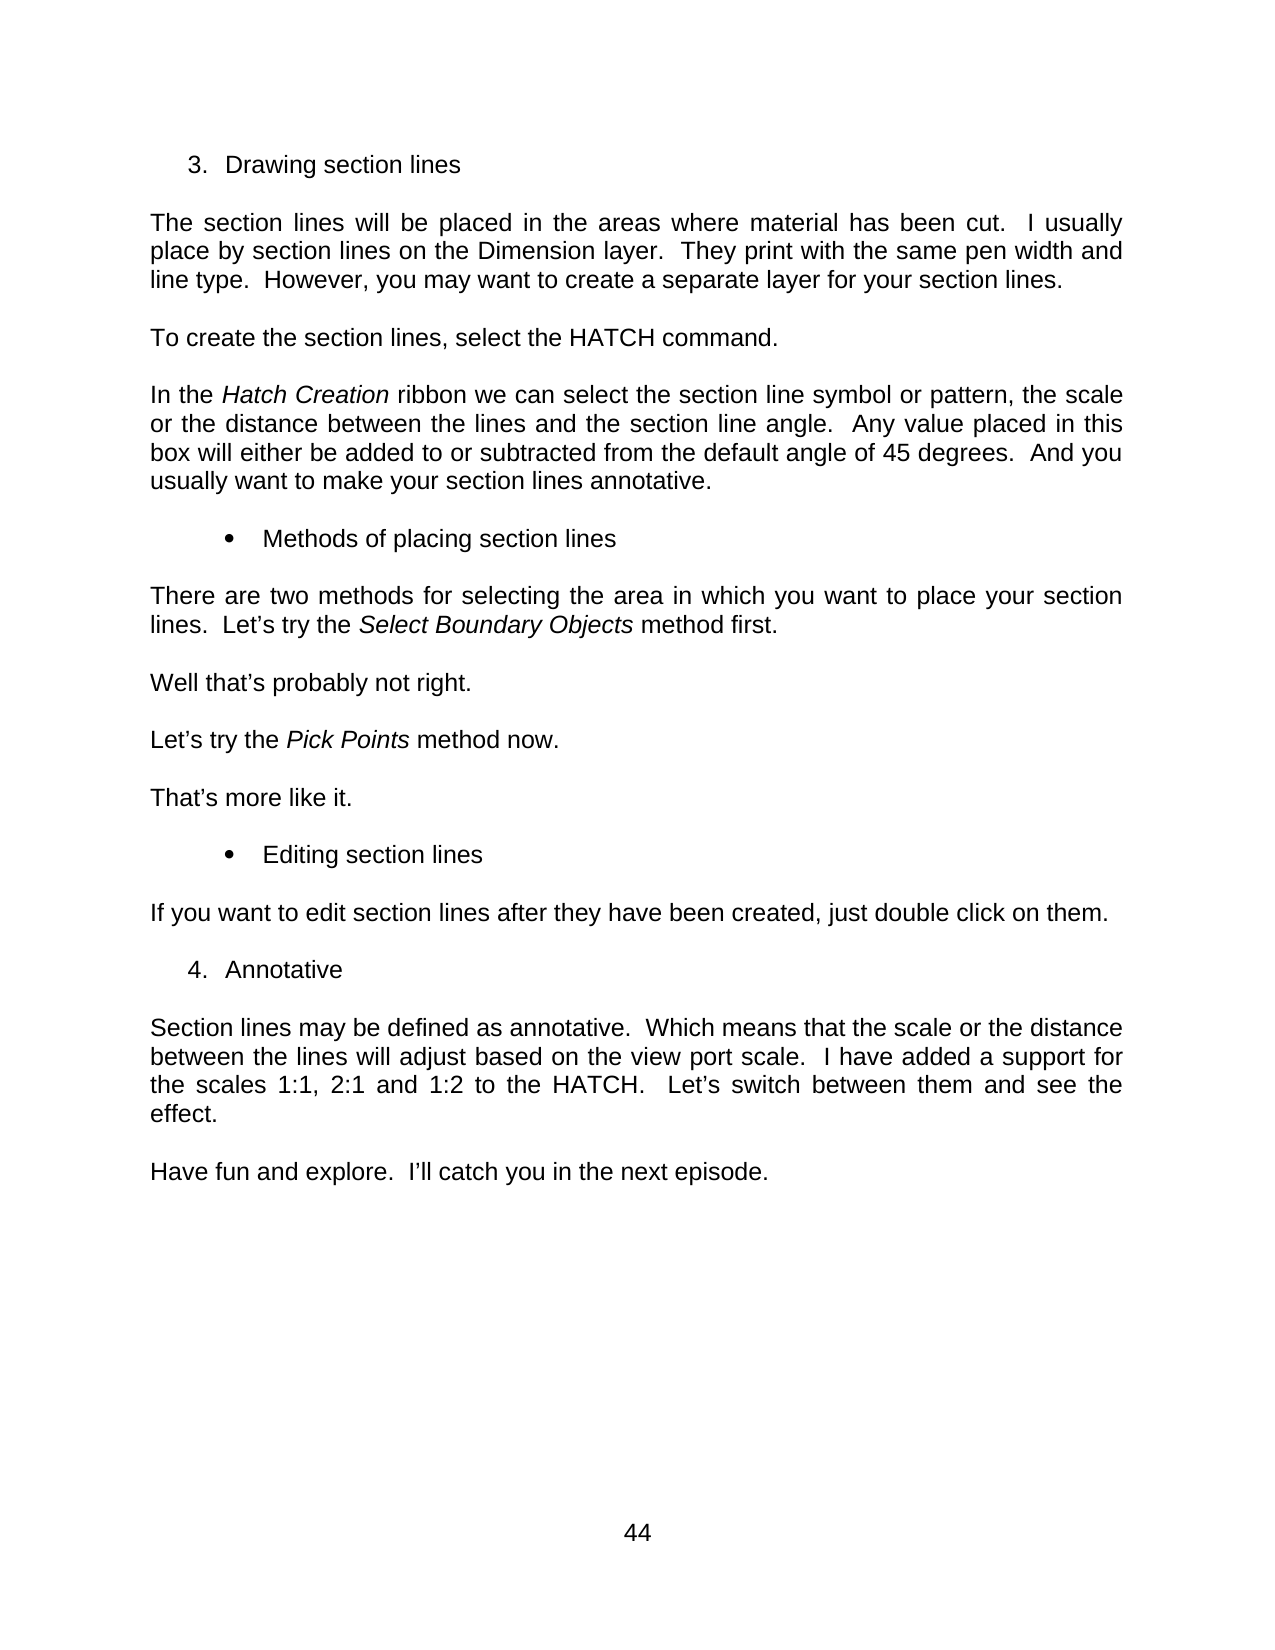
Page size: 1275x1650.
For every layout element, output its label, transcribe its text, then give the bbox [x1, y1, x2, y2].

list Annotative [187, 955, 1125, 984]
list Editing section lines [225, 840, 1125, 869]
text To create the section lines, select the HATCH command. [150, 322, 1125, 351]
text Section lines may be defined as annotative. Which means that the scale or the distance between the lines will adjust based on the view port scale. I have added a support for the scales 1:1, 2:1 and 1:2 to the HATCH. Let’s switch between them and see the effect. [150, 1013, 1125, 1128]
text There are two methods for selecting the area in which you want to place your section lines. Let’s try the Select Boundary Objects method first. [150, 581, 1125, 639]
text Well that’s probably not right. [150, 668, 1125, 696]
text Have fun and explore. I’ll catch you in the next episode. [150, 1156, 1125, 1185]
text The section lines will be placed in the areas where material has been cut. I usually place by section lines on the Dimension layer. They print with the same pen width and line type. However, you may want to create a separate layer for your section lines. [150, 207, 1125, 294]
text That’s more like it. [150, 783, 1125, 811]
text If you want to edit section lines after they have been created, just double click on them. [150, 898, 1125, 926]
list Methods of placing section lines [225, 524, 1125, 553]
text In the Hatch Creation ribbon we can select the section line symbol or pattern, the scale or the distance between the lines and the section line angle. Any value placed in this box will either be added to or subtracted from the default angle of 45 degrees. And you usually want to make your section lines annotative. [150, 380, 1125, 495]
text Let’s try the Pick Points method now. [150, 725, 1125, 754]
list Drawing section lines [187, 150, 1125, 179]
